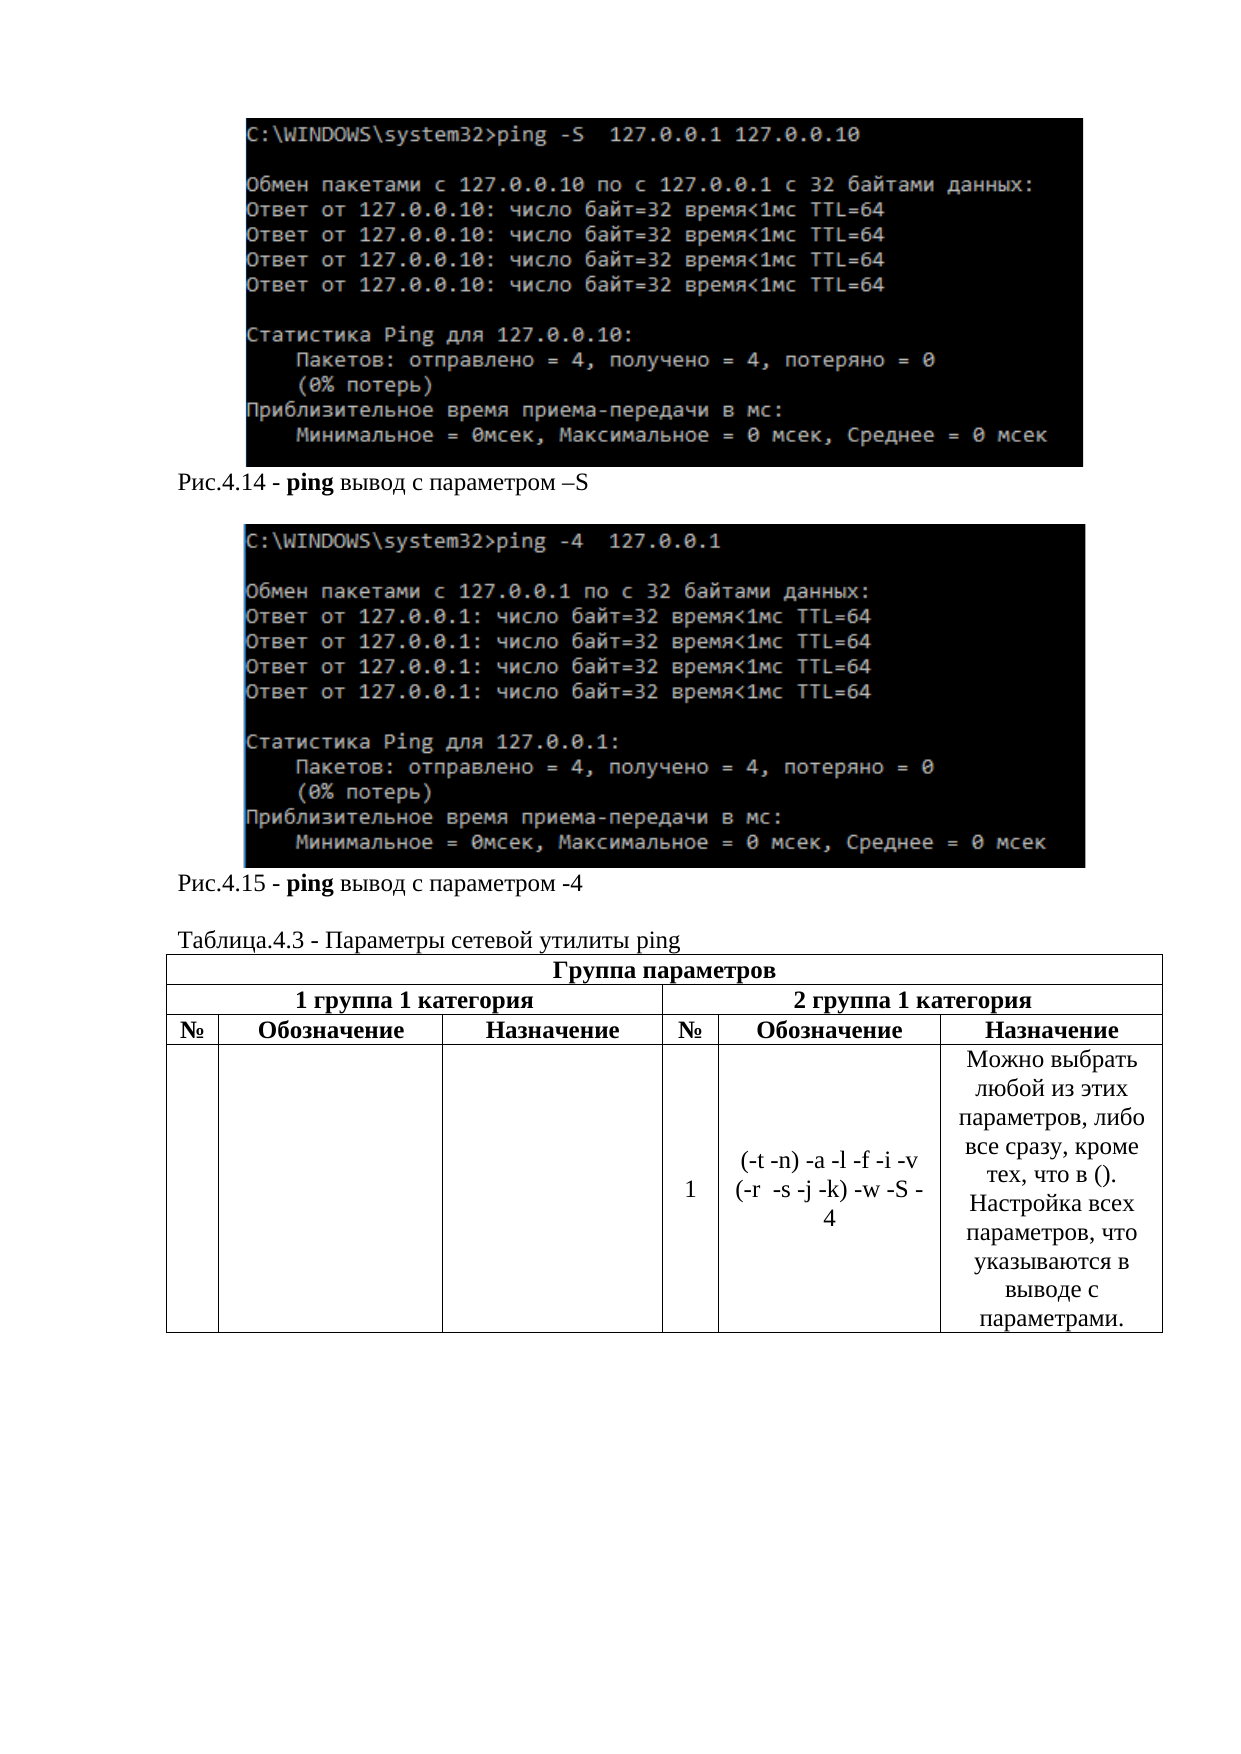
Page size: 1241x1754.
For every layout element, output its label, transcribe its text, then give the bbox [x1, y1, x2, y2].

table_cell 1 [663, 1045, 718, 1332]
table_cell (-t -n) -a -l -f -i -v (-r -s -j -k) -w -S -4 [719, 1045, 940, 1332]
text Рис.4.14 - ping вывод с параметром –S [177, 467, 1152, 495]
table_cell Обозначение [719, 1015, 940, 1043]
table_cell [219, 1045, 442, 1332]
table_cell 2 группа 1 категория [663, 985, 1162, 1014]
table_cell Обозначение [219, 1015, 442, 1043]
table_cell Назначение [941, 1015, 1162, 1043]
picture [243, 524, 1086, 868]
picture [245, 118, 1084, 467]
table_cell Можно выбрать любой из этих параметров, либо все сразу, кроме тех, что в (). Настройка всех параметров, что указываются в выводе с параметрами. [941, 1045, 1162, 1332]
text Рис.4.15 - ping вывод с параметром -4 [177, 868, 1152, 897]
table_cell № [663, 1015, 718, 1043]
text Таблица.4.3 - Параметры сетевой утилиты ping [177, 925, 1152, 954]
table_cell № [167, 1015, 218, 1043]
table_cell [167, 1045, 218, 1332]
table_cell Назначение [443, 1015, 662, 1043]
table_cell 1 группа 1 категория [167, 985, 662, 1014]
table_header Группа параметров [167, 955, 1162, 984]
table_cell [443, 1045, 662, 1332]
